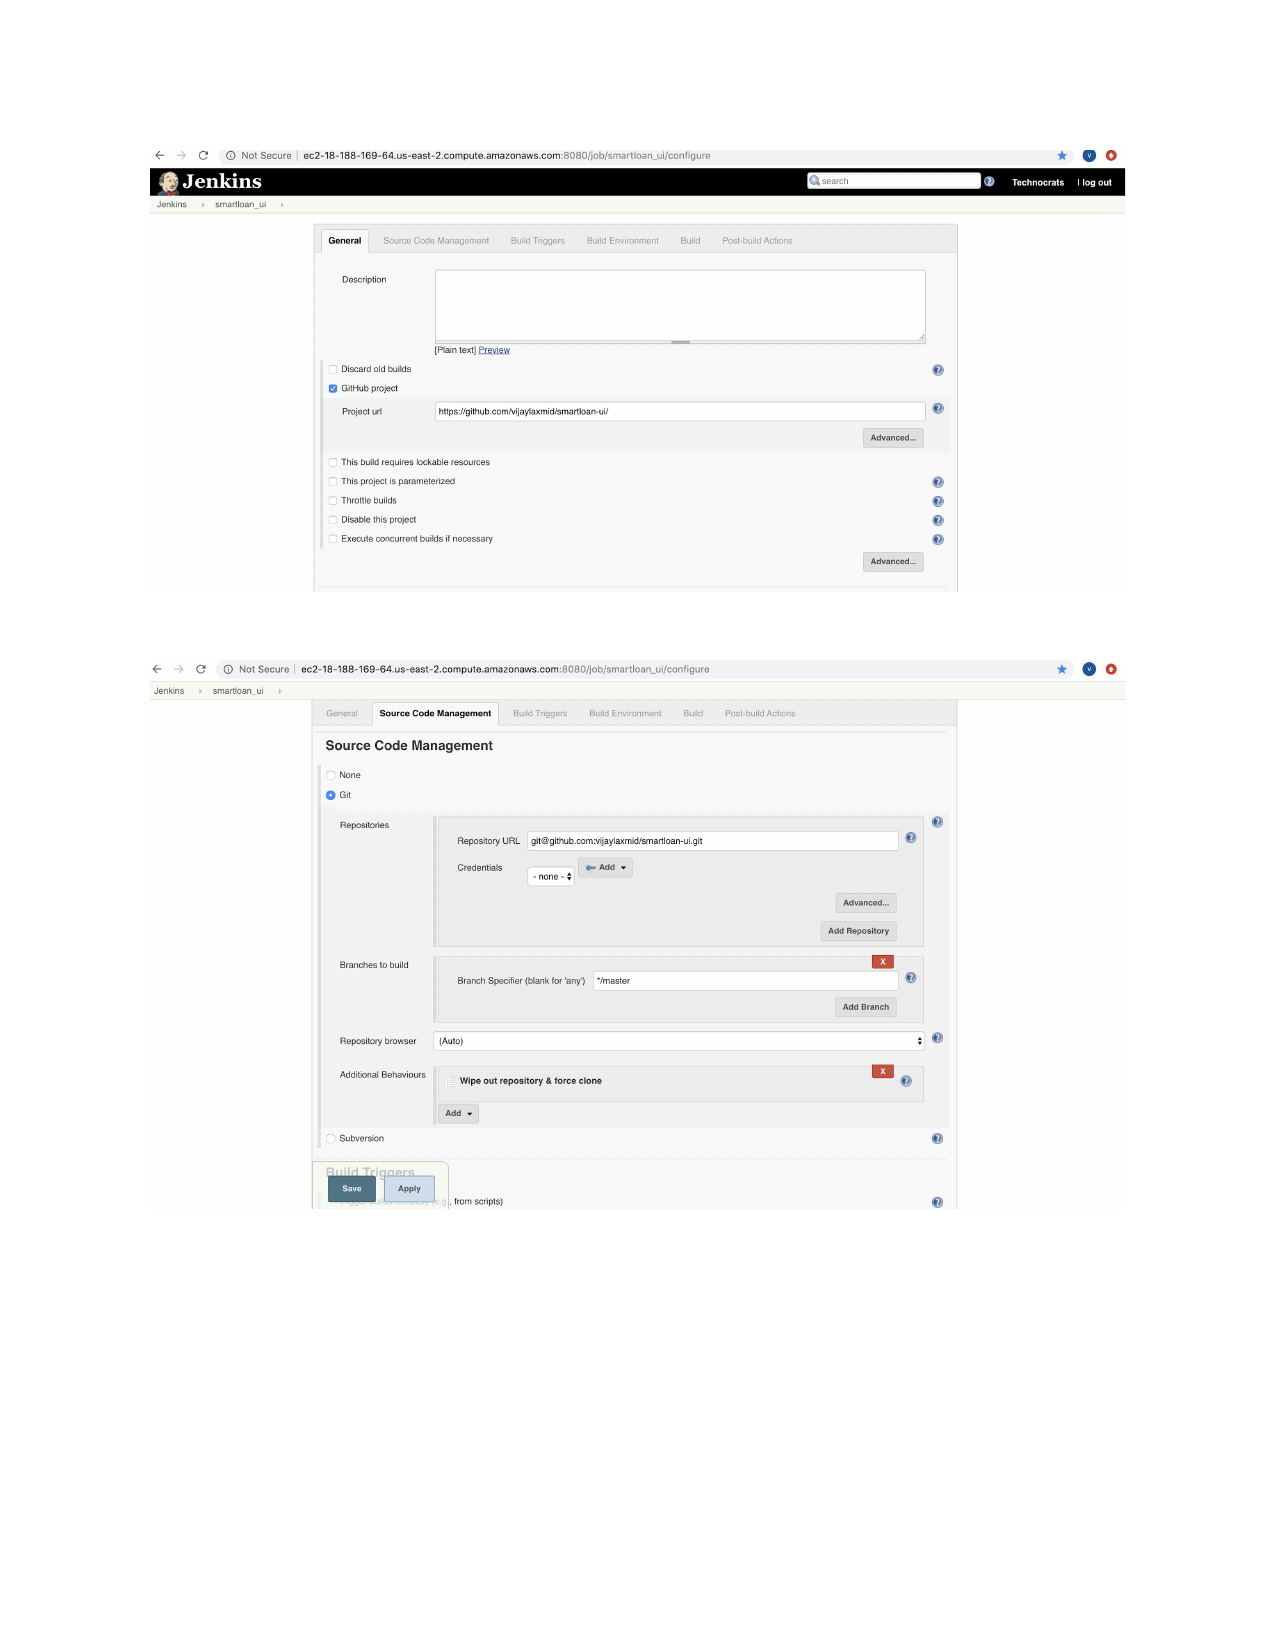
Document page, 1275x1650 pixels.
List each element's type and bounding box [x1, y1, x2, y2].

picture [150, 150, 1125, 592]
picture [150, 660, 1125, 1209]
